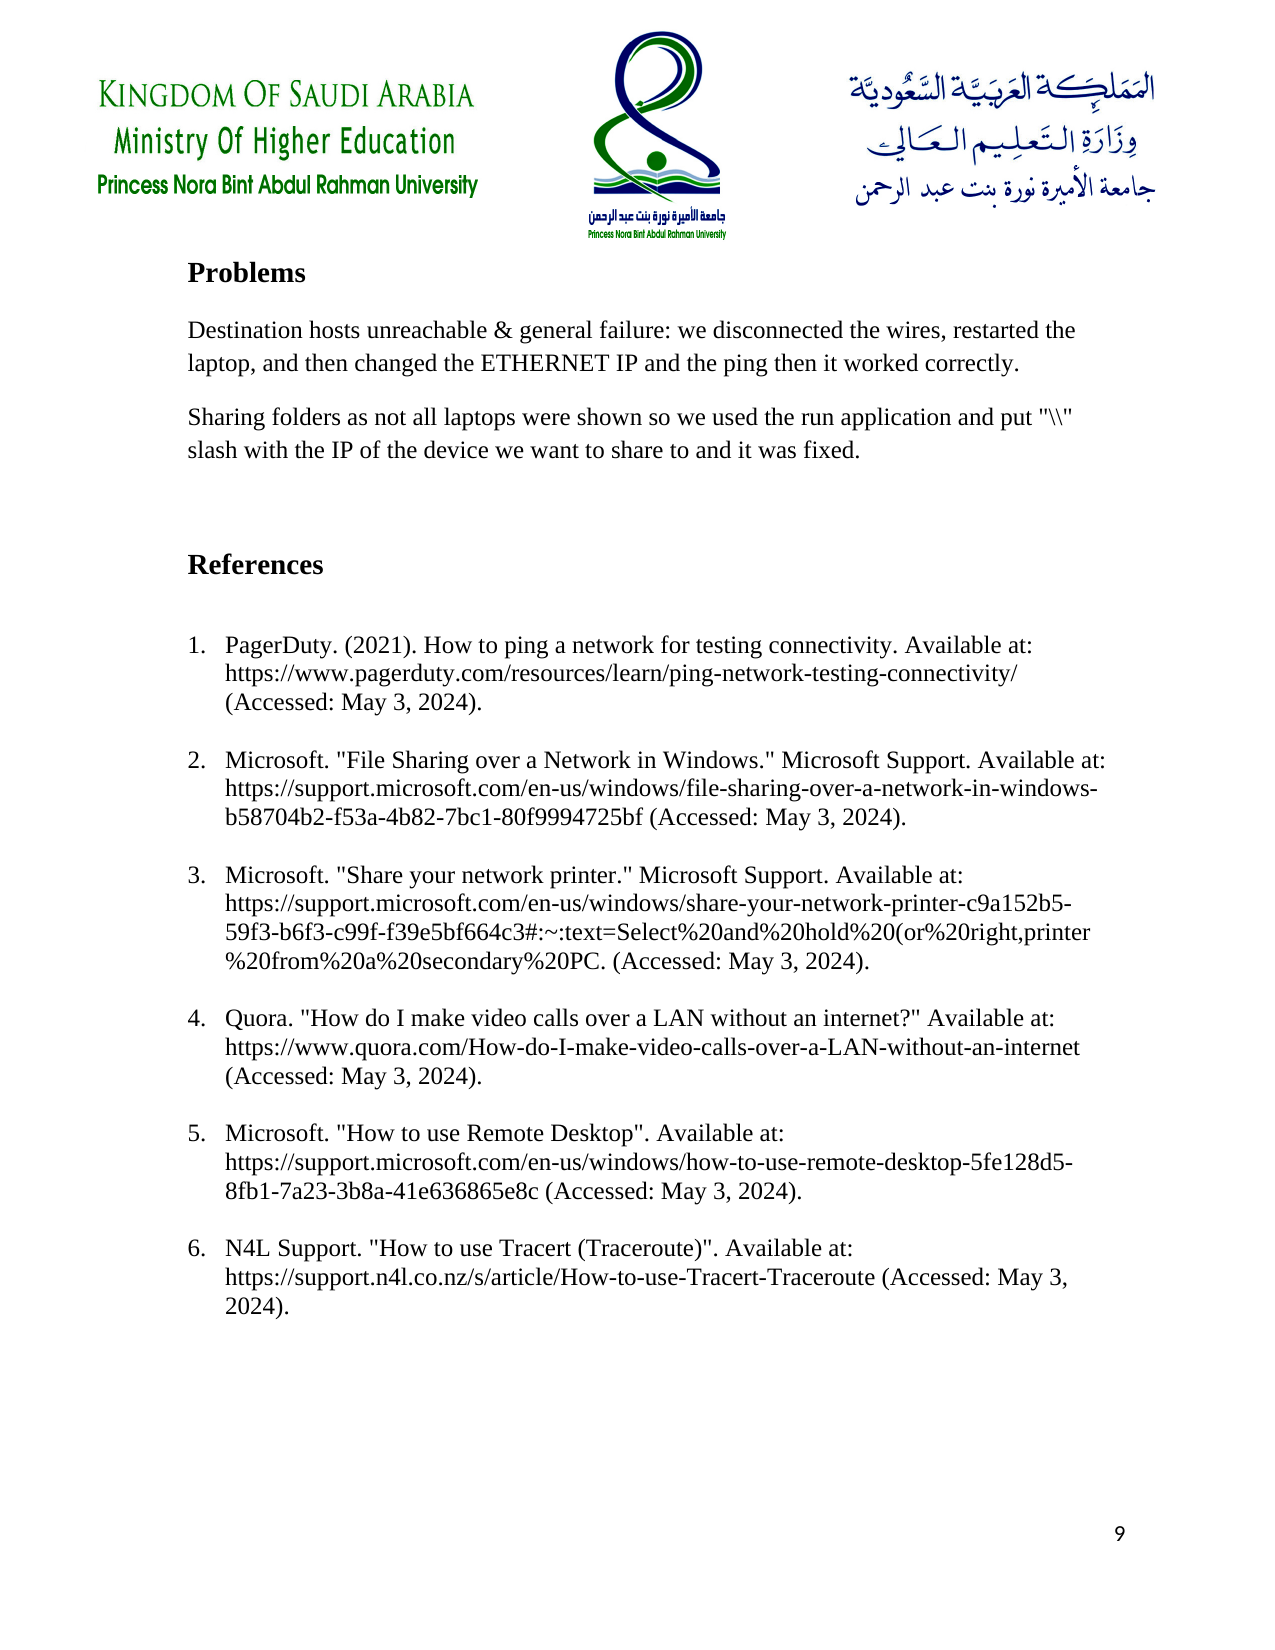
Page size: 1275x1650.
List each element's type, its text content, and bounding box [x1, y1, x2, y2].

subtitle References [187, 547, 1125, 581]
text Problems [187, 256, 1125, 289]
text Sharing folders as not all laptops were shown so we used the run application and put "\\" slash with the IP of the device we want to share to and it was fixed. [187, 402, 1125, 464]
list N4L Support. "How to use Tracert (Traceroute)". Available at: https://support.n4l.co.nz/s/article/How-to-use-Tracert-Traceroute (Accessed: May 3, 2024). [187, 1233, 1125, 1320]
list Microsoft. "File Sharing over a Network in Windows." Microsoft Support. Available at: https://support.microsoft.com/en-us/windows/file-sharing-over-a-network-in-windows-b58704b2-f53a-4b82-7bc1-80f9994725bf (Accessed: May 3, 2024). [187, 745, 1125, 831]
text Destination hosts unreachable & general failure: we disconnected the wires, restarted the laptop, and then changed the ETHERNET IP and the ping then it worked correctly. [187, 315, 1125, 377]
list Quora. "How do I make video calls over a LAN without an internet?" Available at: https://www.quora.com/How-do-I-make-video-calls-over-a-LAN-without-an-internet (Accessed: May 3, 2024). [187, 1003, 1125, 1090]
list Microsoft. "How to use Remote Desktop". Available at: https://support.microsoft.com/en-us/windows/how-to-use-remote-desktop-5fe128d5-8fb1-7a23-3b8a-41e636865e8c (Accessed: May 3, 2024). [187, 1118, 1125, 1205]
picture [82, 21, 1175, 256]
list Microsoft. "Share your network printer." Microsoft Support. Available at: https://support.microsoft.com/en-us/windows/share-your-network-printer-c9a152b5-59f3-b6f3-c99f-f39e5bf664c3#:~:text=Select%20and%20hold%20(or%20right,printer%20from%20a%20secondary%20PC. (Accessed: May 3, 2024). [187, 860, 1125, 975]
list PagerDuty. (2021). How to ping a network for testing connectivity. Available at: https://www.pagerduty.com/resources/learn/ping-network-testing-connectivity/ (Accessed: May 3, 2024). [187, 630, 1125, 716]
